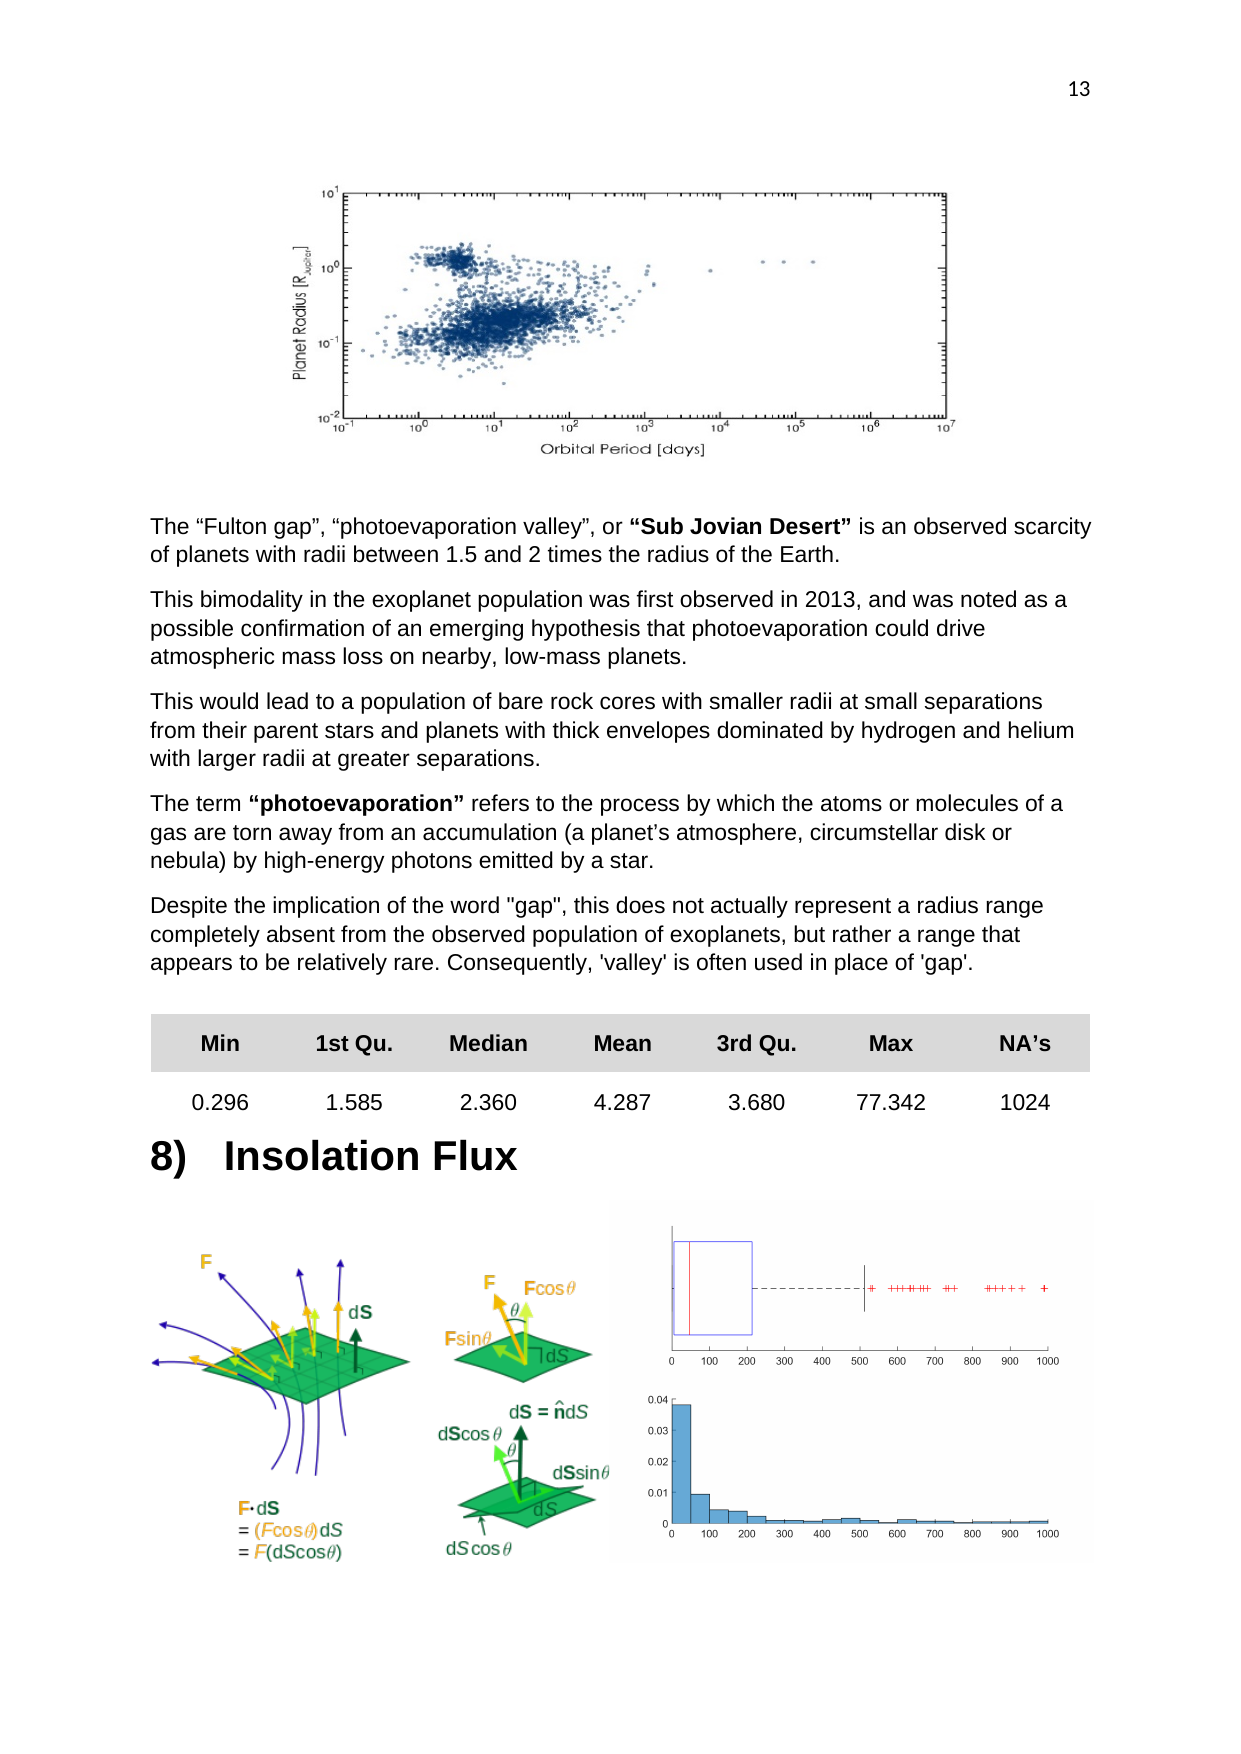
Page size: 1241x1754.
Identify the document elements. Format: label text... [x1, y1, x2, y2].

list Insolation Flux [150, 1132, 1095, 1179]
table_cell 1.585 [285, 1073, 419, 1132]
text The “Fulton gap”, “photoevaporation valley”, or “Sub Jovian Desert” is an observed scarcity of planets with radii between 1.5 and 2 times the radius of the Earth. [150, 513, 1095, 568]
table_header 3rd Qu. [687, 1014, 821, 1072]
picture [262, 150, 983, 475]
table_header NA’s [955, 1014, 1090, 1072]
text This bimodality in the exoplanet population was first observed in 2013, and was noted as a possible confirmation of an emerging hypothesis that photoevaporation could drive atmospheric mass loss on nearby, low-mass planets. [150, 586, 1095, 669]
table_header Max [821, 1014, 955, 1072]
picture [151, 1200, 1094, 1563]
table_header 1st Qu. [285, 1014, 419, 1072]
table_cell 77.342 [821, 1073, 955, 1132]
table_cell 2.360 [419, 1073, 553, 1132]
text This would lead to a population of bare rock cores with smaller radii at small separations from their parent stars and planets with thick envelopes dominated by hydrogen and helium with larger radii at greater separations. [150, 688, 1095, 772]
table_cell 1024 [955, 1073, 1090, 1132]
table_cell 3.680 [687, 1073, 821, 1132]
table_cell 0.296 [151, 1073, 285, 1132]
table_header Mean [553, 1014, 687, 1072]
text Despite the implication of the word "gap", this does not actually represent a radius range completely absent from the observed population of exoplanets, but rather a range that appears to be relatively rare. Consequently, 'valley' is often used in place of 'gap'. [150, 892, 1095, 976]
table_header Min [151, 1014, 285, 1072]
table_cell 4.287 [553, 1073, 687, 1132]
table_header Median [419, 1014, 553, 1072]
text The term “photoevaporation” refers to the process by which the atoms or molecules of a gas are torn away from an accumulation (a planet’s atmosphere, circumstellar disk or nebula) by high-energy photons emitted by a star. [150, 790, 1095, 873]
